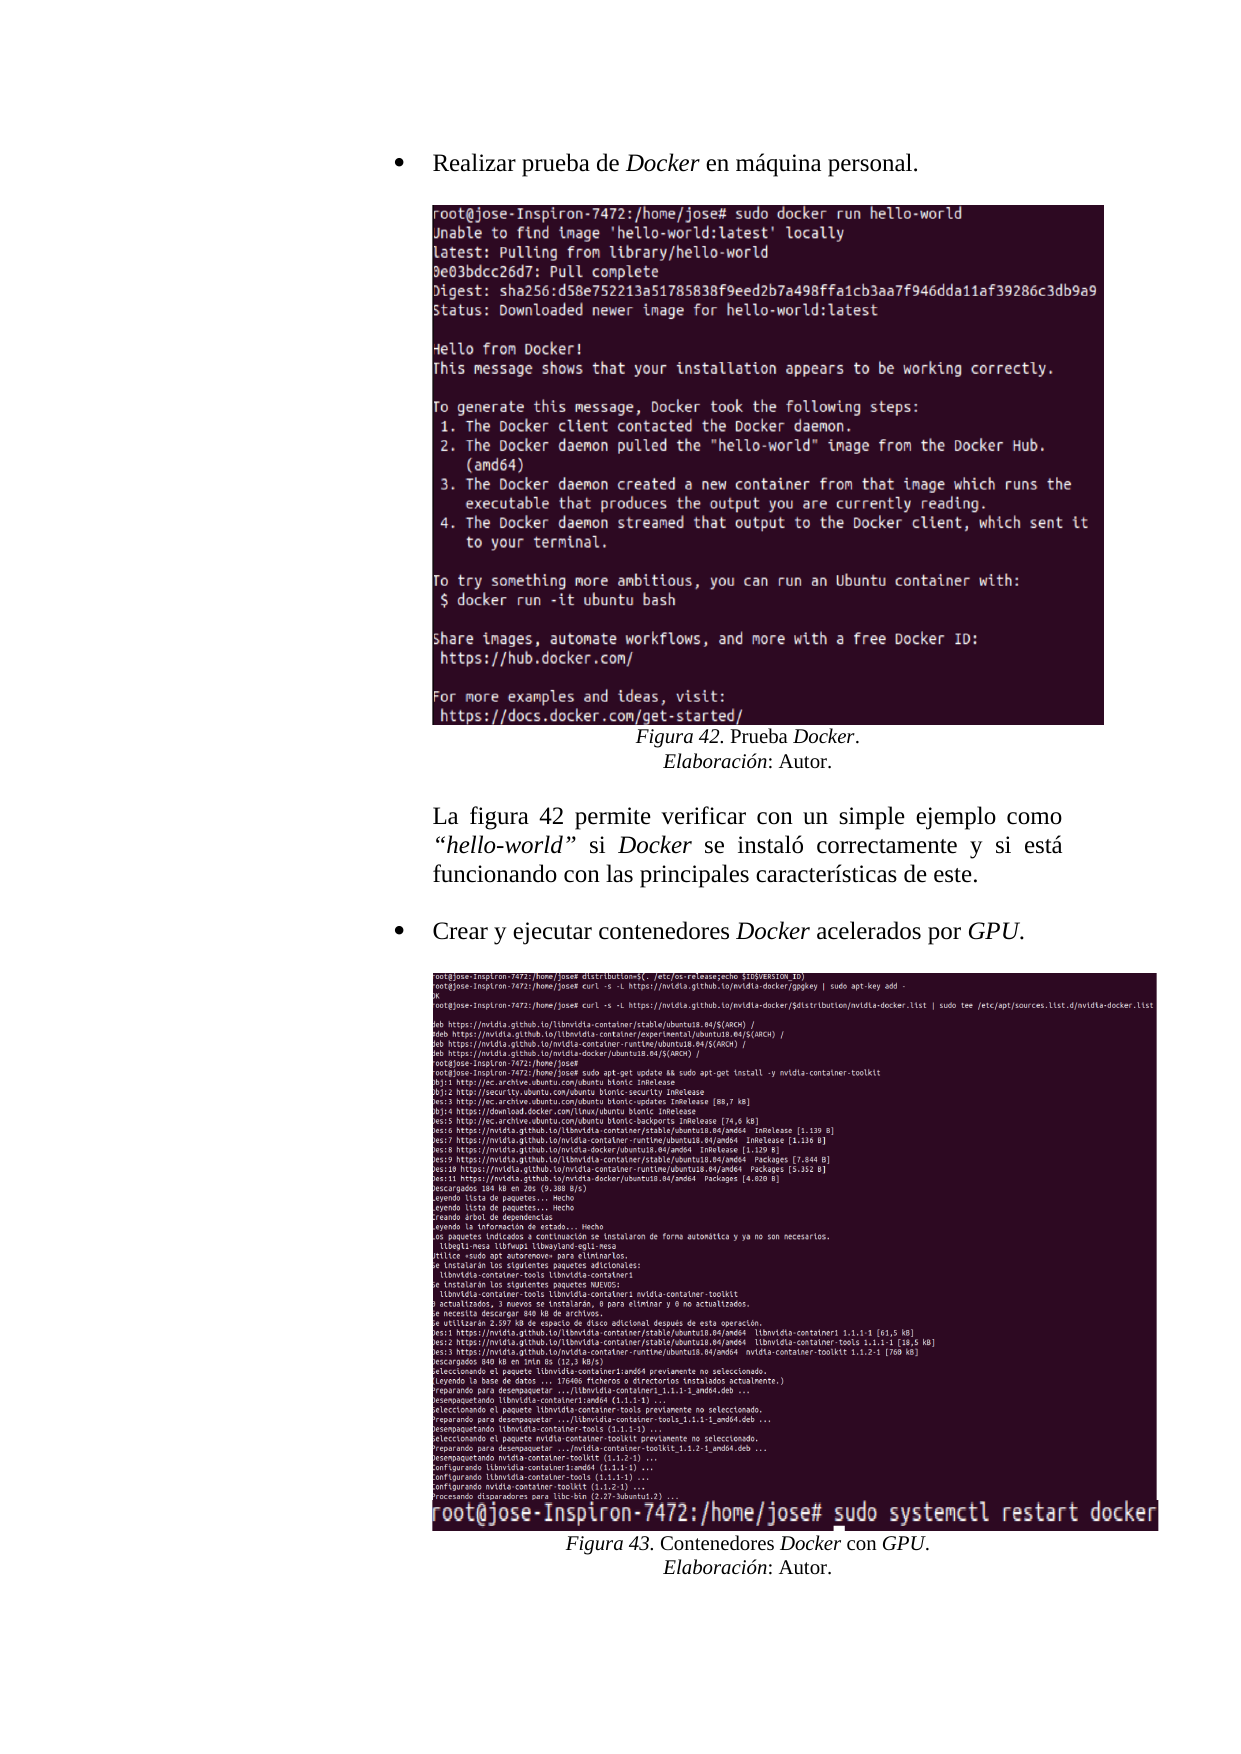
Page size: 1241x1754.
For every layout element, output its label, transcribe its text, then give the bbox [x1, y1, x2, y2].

list La figura 42 permite verificar con un simple ejemplo como “hello-world” si Docker se instaló correctamente y si está funcionando con las principales características de este. [432, 801, 1063, 888]
picture [432, 205, 1104, 725]
list Crear y ejecutar contenedores Docker acelerados por GPU. [395, 916, 1063, 945]
list Realizar prueba de Docker en máquina personal. [395, 148, 1063, 176]
list Figura 43. Contenedores Docker con GPU. [432, 1531, 1063, 1554]
picture [432, 973, 1159, 1531]
list Figura 42. Prueba Docker. [432, 725, 1063, 748]
list Elaboración: Autor. [432, 1554, 1063, 1579]
list Elaboración: Autor. [432, 748, 1063, 773]
